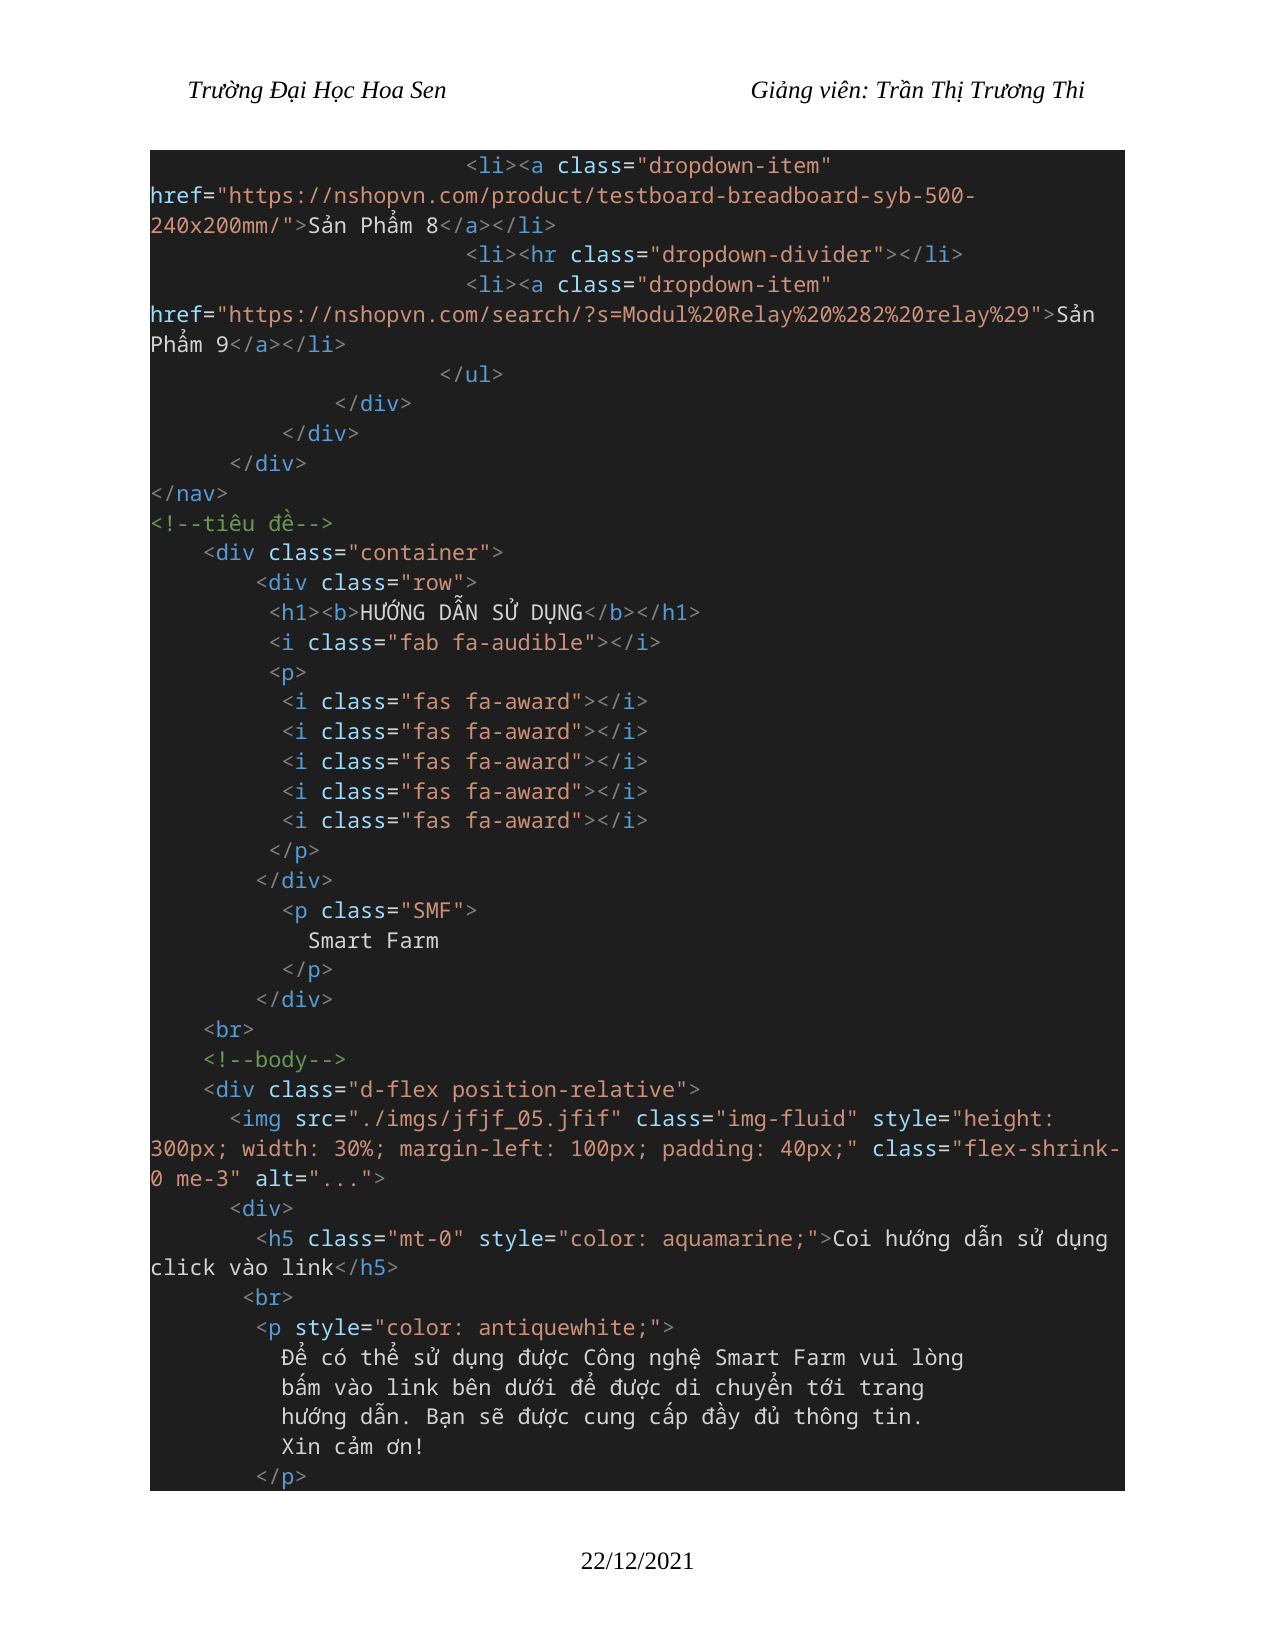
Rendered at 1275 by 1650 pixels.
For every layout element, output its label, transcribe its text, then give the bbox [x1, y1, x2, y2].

text <div class="container"> [150, 537, 1125, 567]
text </div> [150, 448, 1125, 478]
text Xin cảm ơn! [150, 1431, 1125, 1461]
text </div> [150, 984, 1125, 1014]
text <h5 class="mt-0" style="color: aquamarine;">Coi hướng dẫn sử dụng click vào link</h5> [150, 1222, 1125, 1282]
text <div class="row"> [150, 567, 1125, 597]
text </div> [150, 388, 1125, 418]
text <h1><b>HƯỚNG DẪN SỬ DỤNG</b></h1> [150, 597, 1125, 627]
text </div> [150, 865, 1125, 895]
text <i class="fas fa-award"></i> [150, 716, 1125, 746]
text </p> [150, 835, 1125, 865]
text <i class="fas fa-award"></i> [150, 746, 1125, 776]
text <div> [150, 1193, 1125, 1222]
text <li><a class="dropdown-item" href="https://nshopvn.com/product/testboard-breadboard-syb-500-240x200mm/">Sản Phẩm 8</a></li> [150, 150, 1125, 239]
text <li><a class="dropdown-item" href="https://nshopvn.com/search/?s=Modul%20Relay%20%282%20relay%29">Sản Phẩm 9</a></li> [150, 269, 1125, 358]
text <!--tiêu đề--> [150, 507, 1125, 537]
text <li><hr class="dropdown-divider"></li> [150, 239, 1125, 269]
text bấm vào link bên dưới để được di chuyển tới trang [150, 1371, 1125, 1401]
text <i class="fab fa-audible"></i> [150, 627, 1125, 656]
text <i class="fas fa-award"></i> [150, 776, 1125, 805]
text <img src="./imgs/jfjf_05.jfif" class="img-fluid" style="height: 300px; width: 30%; margin-left: 100px; padding: 40px;" class="flex-shrink-0 me-3" alt="..."> [150, 1103, 1125, 1193]
text <!--body--> [150, 1044, 1125, 1073]
text <p> [150, 656, 1125, 686]
text Smart Farm [150, 924, 1125, 954]
text <i class="fas fa-award"></i> [150, 805, 1125, 835]
text hướng dẫn. Bạn sẽ được cung cấp đầy đủ thông tin. [150, 1401, 1125, 1431]
text </div> [150, 418, 1125, 448]
text <br> [150, 1282, 1125, 1312]
text </nav> [150, 478, 1125, 507]
text <br> [150, 1014, 1125, 1044]
text Để có thể sử dụng được Công nghệ Smart Farm vui lòng [150, 1342, 1125, 1371]
text <div class="d-flex position-relative"> [150, 1073, 1125, 1103]
text <p style="color: antiquewhite;"> [150, 1312, 1125, 1342]
text </p> [150, 1461, 1125, 1491]
text </ul> [150, 358, 1125, 388]
text <i class="fas fa-award"></i> [150, 686, 1125, 716]
text <p class="SMF"> [150, 895, 1125, 924]
text </p> [150, 954, 1125, 984]
